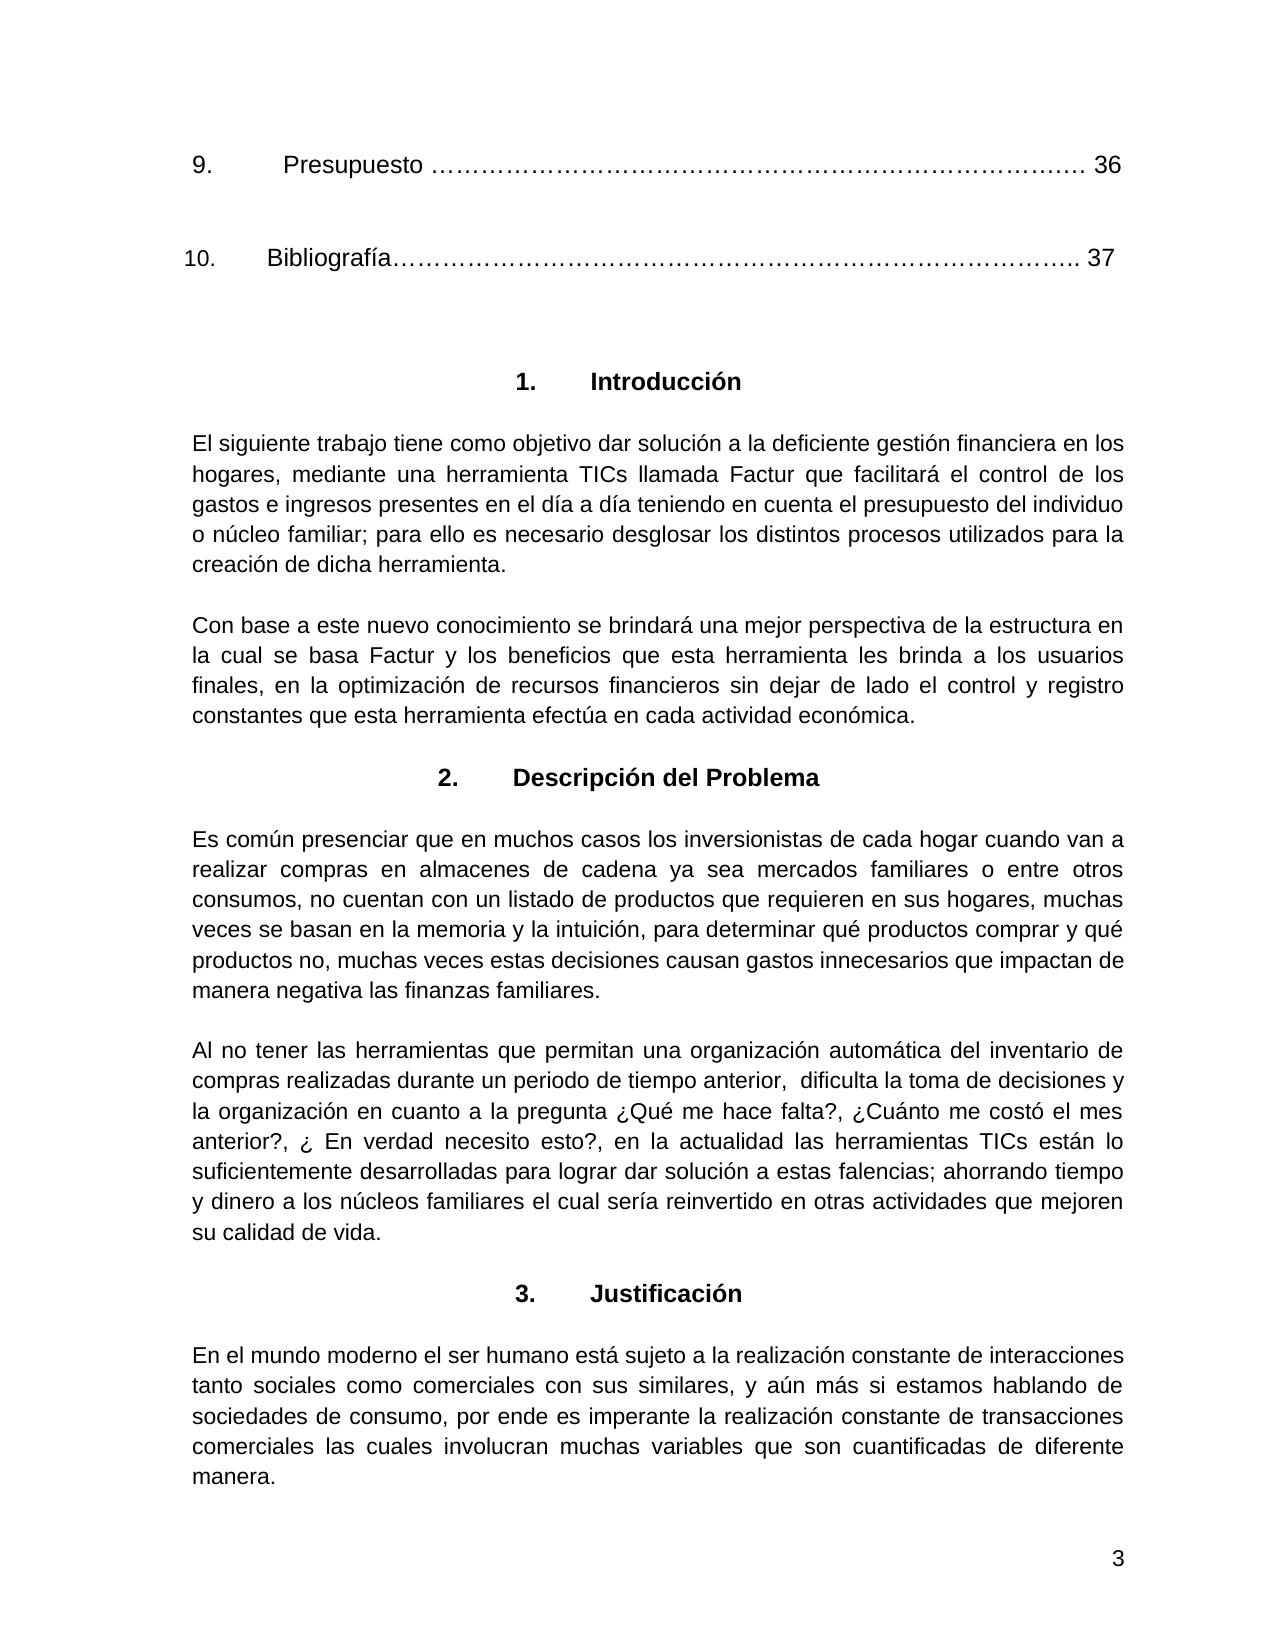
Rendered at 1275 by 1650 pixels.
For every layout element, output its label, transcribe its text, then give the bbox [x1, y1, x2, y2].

subtitle Introducción [133, 367, 1124, 396]
text En el mundo moderno el ser humano está sujeto a la realización constante de interacciones tanto sociales como comerciales con sus similares, y aún más si estamos hablando de sociedades de consumo, por ende es imperante la realización constante de transacciones comerciales las cuales involucran muchas variables que son cuantificadas de diferente manera. [192, 1342, 1124, 1489]
list Presupuesto ………………………………………………………………….… 36 [192, 150, 1124, 179]
subtitle Justificación [133, 1279, 1124, 1308]
text Con base a este nuevo conocimiento se brindará una mejor perspectiva de la estructura en la cual se basa Factur y los beneficios que esta herramienta les brinda a los usuarios finales, en la optimización de recursos financieros sin dejar de lado el control y registro constantes que esta herramienta efectúa en cada actividad económica. [192, 612, 1124, 728]
text 10. Bibliografía……………………………………………………………………….. 37 [133, 243, 1124, 272]
text El siguiente trabajo tiene como objetivo dar solución a la deficiente gestión financiera en los hogares, mediante una herramienta TICs llamada Factur que facilitará el control de los gastos e ingresos presentes en el día a día teniendo en cuenta el presupuesto del individuo o núcleo familiar; para ello es necesario desglosar los distintos procesos utilizados para la creación de dicha herramienta. [192, 430, 1124, 577]
text Es común presenciar que en muchos casos los inversionistas de cada hogar cuando van a realizar compras en almacenes de cadena ya sea mercados familiares o entre otros consumos, no cuentan con un listado de productos que requieren en sus hogares, muchas veces se basan en la memoria y la intuición, para determinar qué productos comprar y qué productos no, muchas veces estas decisiones causan gastos innecesarios que impactan de manera negativa las finanzas familiares. [192, 826, 1124, 1003]
text Al no tener las herramientas que permitan una organización automática del inventario de compras realizadas durante un periodo de tiempo anterior, dificulta la toma de decisiones y la organización en cuanto a la pregunta ¿Qué me hace falta?, ¿Cuánto me costó el mes anterior?, ¿ En verdad necesito esto?, en la actualidad las herramientas TICs están lo suficientemente desarrolladas para lograr dar solución a estas falencias; ahorrando tiempo y dinero a los núcleos familiares el cual sería reinvertido en otras actividades que mejoren su calidad de vida. [192, 1037, 1124, 1245]
subtitle Descripción del Problema [133, 763, 1124, 791]
